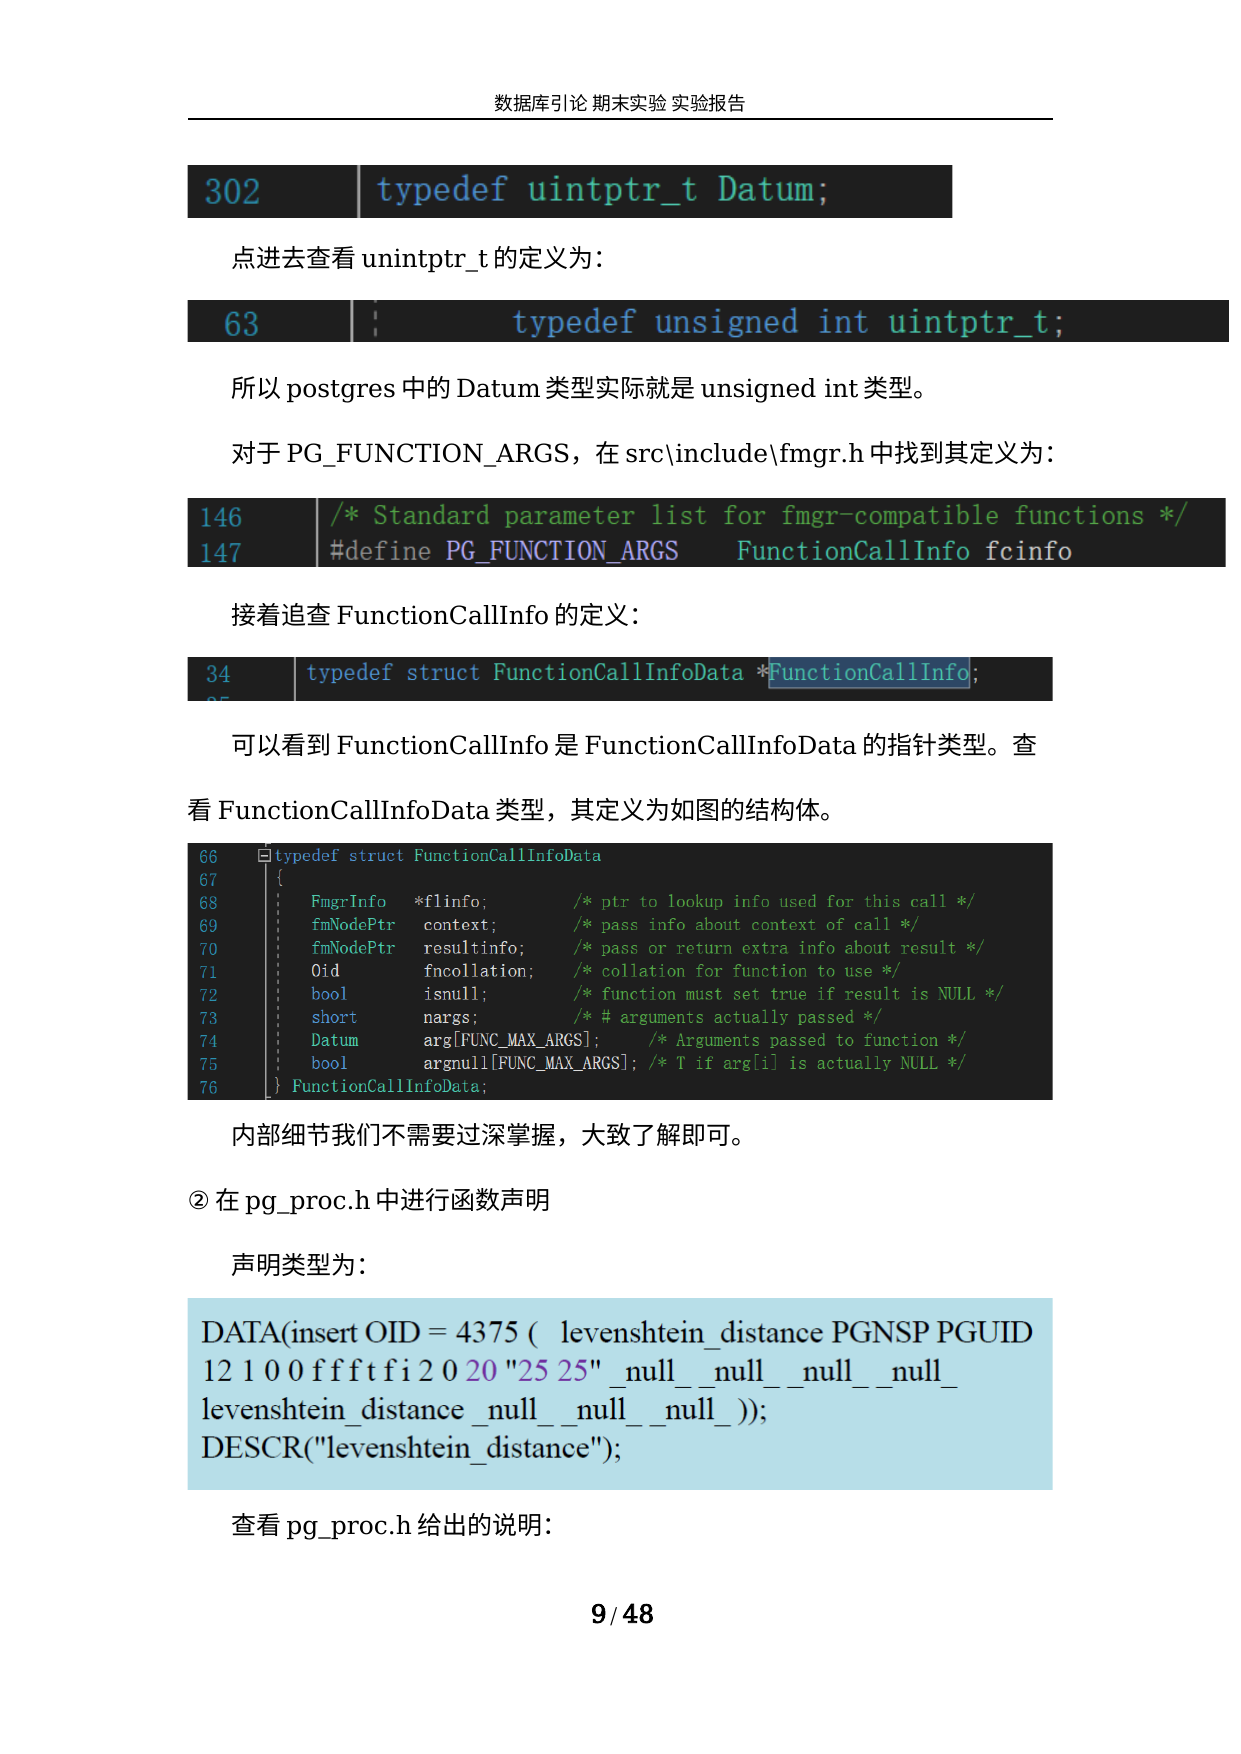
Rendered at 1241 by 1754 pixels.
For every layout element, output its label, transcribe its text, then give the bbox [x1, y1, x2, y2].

text 可以看到FunctionCallInfo是FunctionCallInfoData的指针类型。查看FunctionCallInfoData类型，其定义为如图的结构体。 [187, 711, 1053, 841]
picture [187, 1298, 1053, 1490]
picture [187, 657, 1053, 701]
text 所以postgres中的Datum类型实际就是unsigned int类型。 [187, 354, 1053, 419]
text 对于PG_FUNCTION_ARGS，在src\include\fmgr.h中找到其定义为： [187, 419, 1053, 484]
text 点进去查看unintptr_t的定义为： [187, 224, 1053, 289]
picture [187, 300, 1229, 342]
text 查看pg_proc.h给出的说明： [187, 1491, 1053, 1556]
text 接着追查FunctionCallInfo的定义： [187, 581, 1053, 646]
text 内部细节我们不需要过深掌握，大致了解即可。 [187, 1101, 1053, 1166]
text 声明类型为： [187, 1231, 1053, 1296]
text ②在pg_proc.h中进行函数声明 [187, 1166, 1053, 1231]
picture [187, 165, 953, 218]
picture [187, 843, 1053, 1100]
picture [187, 498, 1226, 567]
